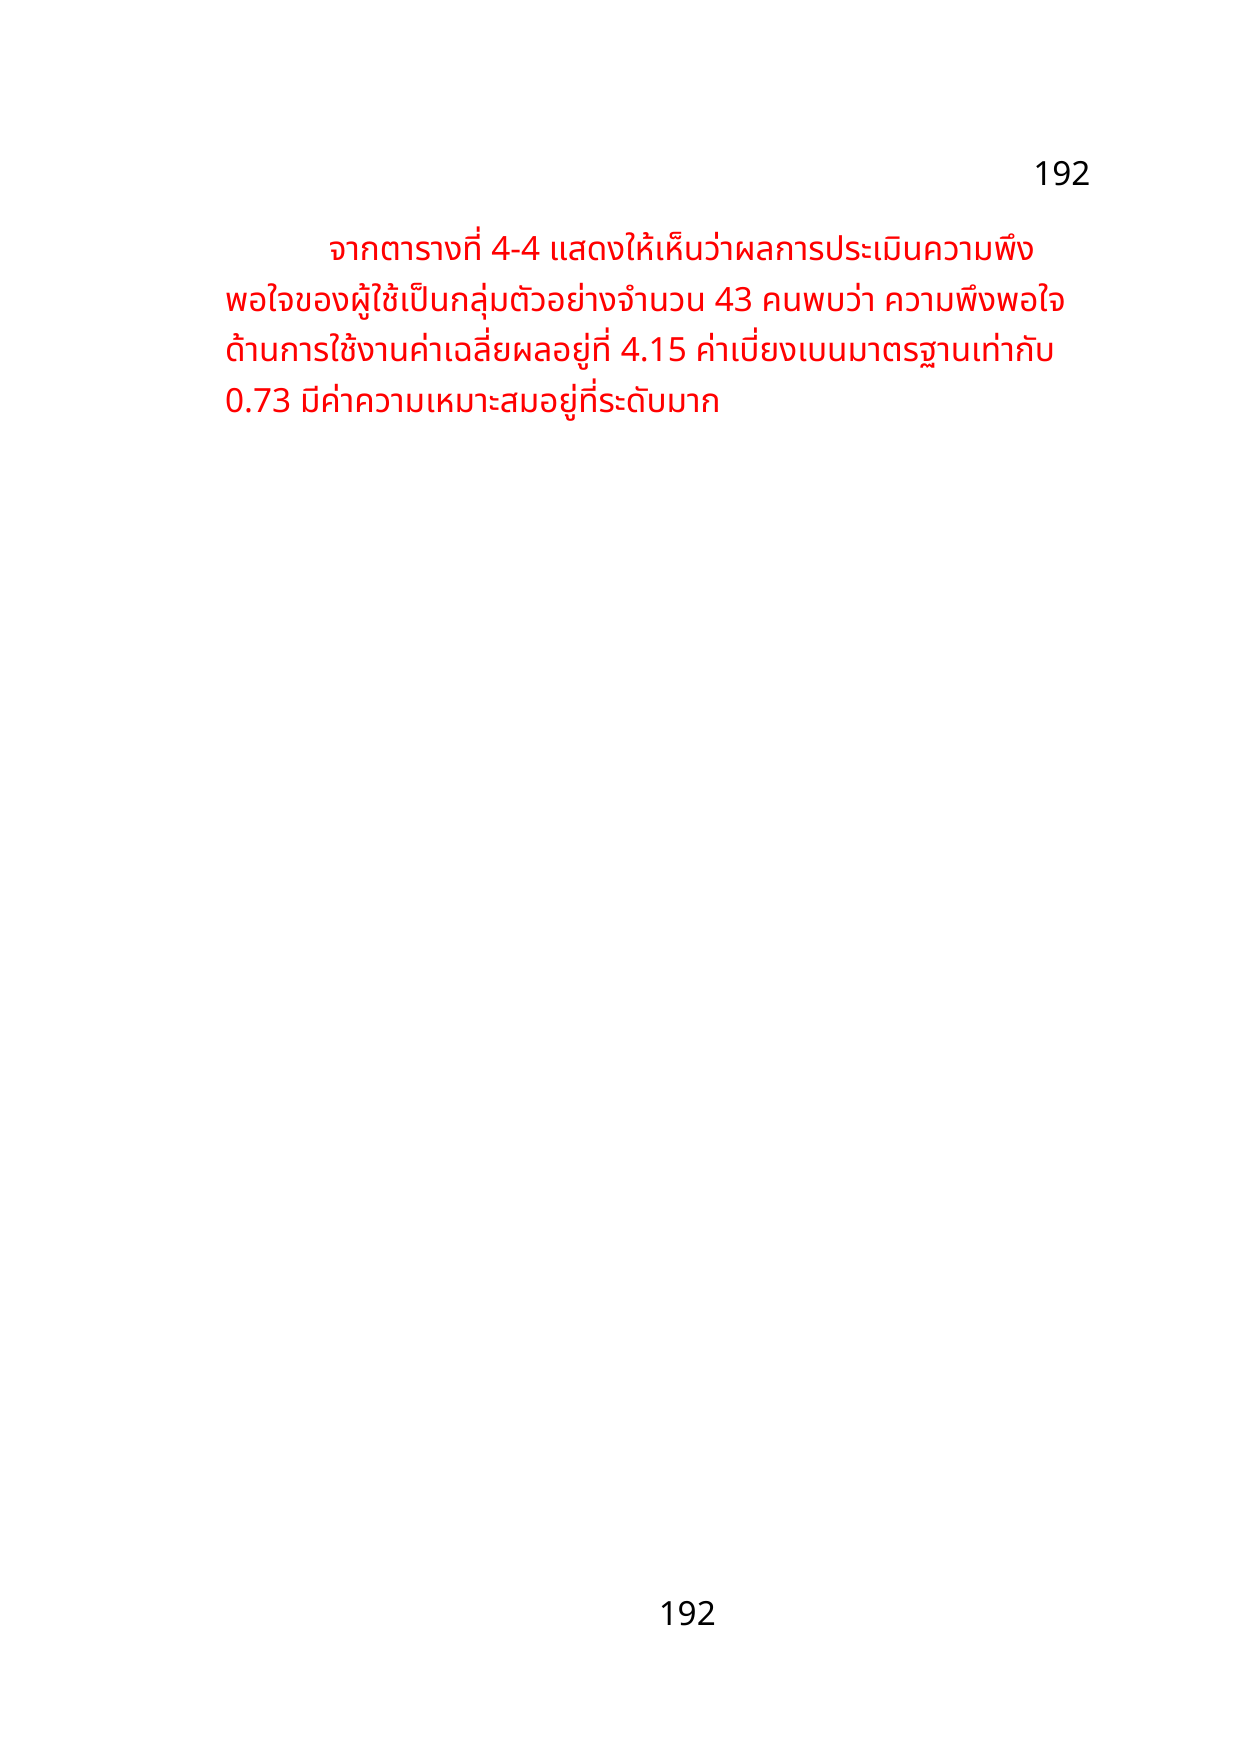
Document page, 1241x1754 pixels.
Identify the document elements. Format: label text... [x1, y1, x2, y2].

text จากตารางที่ 4-4 แสดงให้เห็นว่าผลการประเมินความพึงพอใจของผู้ใช้เป็นกลุ่มตัวอย่างจำนวน 43 คนพบว่า ความพึงพอใจด้านการใช้งานค่าเฉลี่ยผลอยู่ที่ 4.15 ค่าเบี่ยงเบนมาตรฐานเท่ากับ 0.73 มีค่าความเหมาะสมอยู่ที่ระดับมาก [225, 225, 1090, 427]
